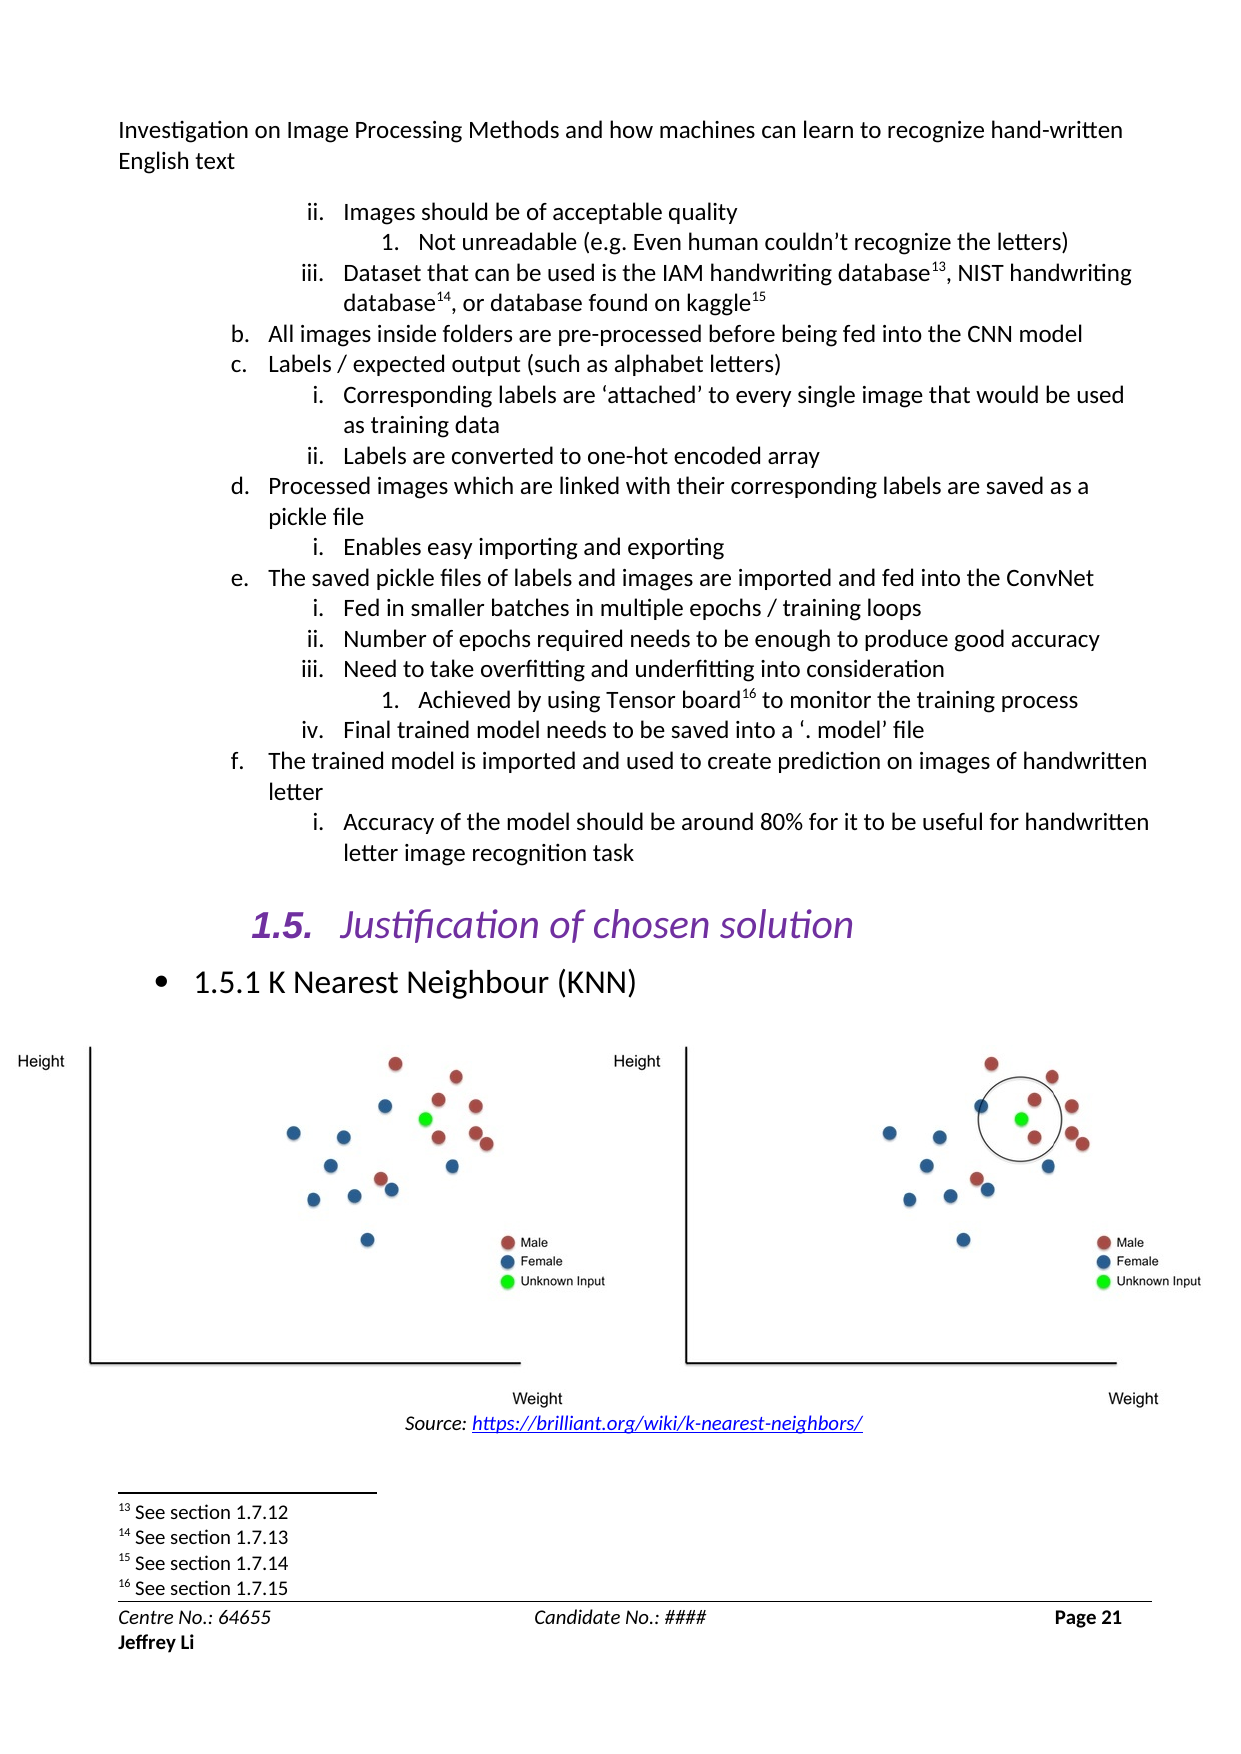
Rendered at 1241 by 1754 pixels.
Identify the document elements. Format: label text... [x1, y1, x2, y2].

list Processed images which are linked with their corresponding labels are saved as a pickle file [231, 471, 1152, 532]
text Source: https://brilliant.org/wiki/k-nearest-neighbors/ [118, 1410, 1152, 1435]
list The saved pickle files of labels and images are imported and fed into the ConvNet [231, 562, 1152, 593]
list Not unreadable (e.g. Even human couldn’t recognize the letters) [381, 226, 1152, 257]
list Final trained model needs to be saved into a ‘. model’ file [324, 715, 1152, 745]
list Fed in smaller batches in multiple epochs / training loops [324, 593, 1152, 623]
list Need to take overfitting and underfitting into consideration [324, 654, 1152, 684]
subtitle Justification of chosen solution [251, 898, 1152, 949]
list Corresponding labels are ‘attached’ to every single image that would be used as training data [324, 379, 1152, 440]
list Accuracy of the model should be around 80% for it to be useful for handwritten letter image recognition task [324, 806, 1152, 867]
list Labels / expected output (such as alphabet letters) [231, 348, 1152, 379]
subtitle 1.5.1 K Nearest Neighbour (KNN) [156, 961, 1152, 1002]
list Labels are converted to one-hot encoded array [324, 440, 1152, 471]
picture [11, 1045, 1203, 1410]
list The trained model is imported and used to create prediction on images of handwritten letter [231, 745, 1152, 806]
list Achieved by using Tensor board to monitor the training process [381, 684, 1152, 715]
list Enables easy importing and exporting [324, 532, 1152, 562]
list Number of epochs required needs to be enough to produce good accuracy [324, 623, 1152, 654]
list Images should be of acceptable quality [324, 196, 1152, 226]
list Dataset that can be used is the IAM handwriting database, NIST handwriting database, or database found on kaggle [324, 257, 1152, 318]
list All images inside folders are pre-processed before being fed into the CNN model [231, 318, 1152, 348]
